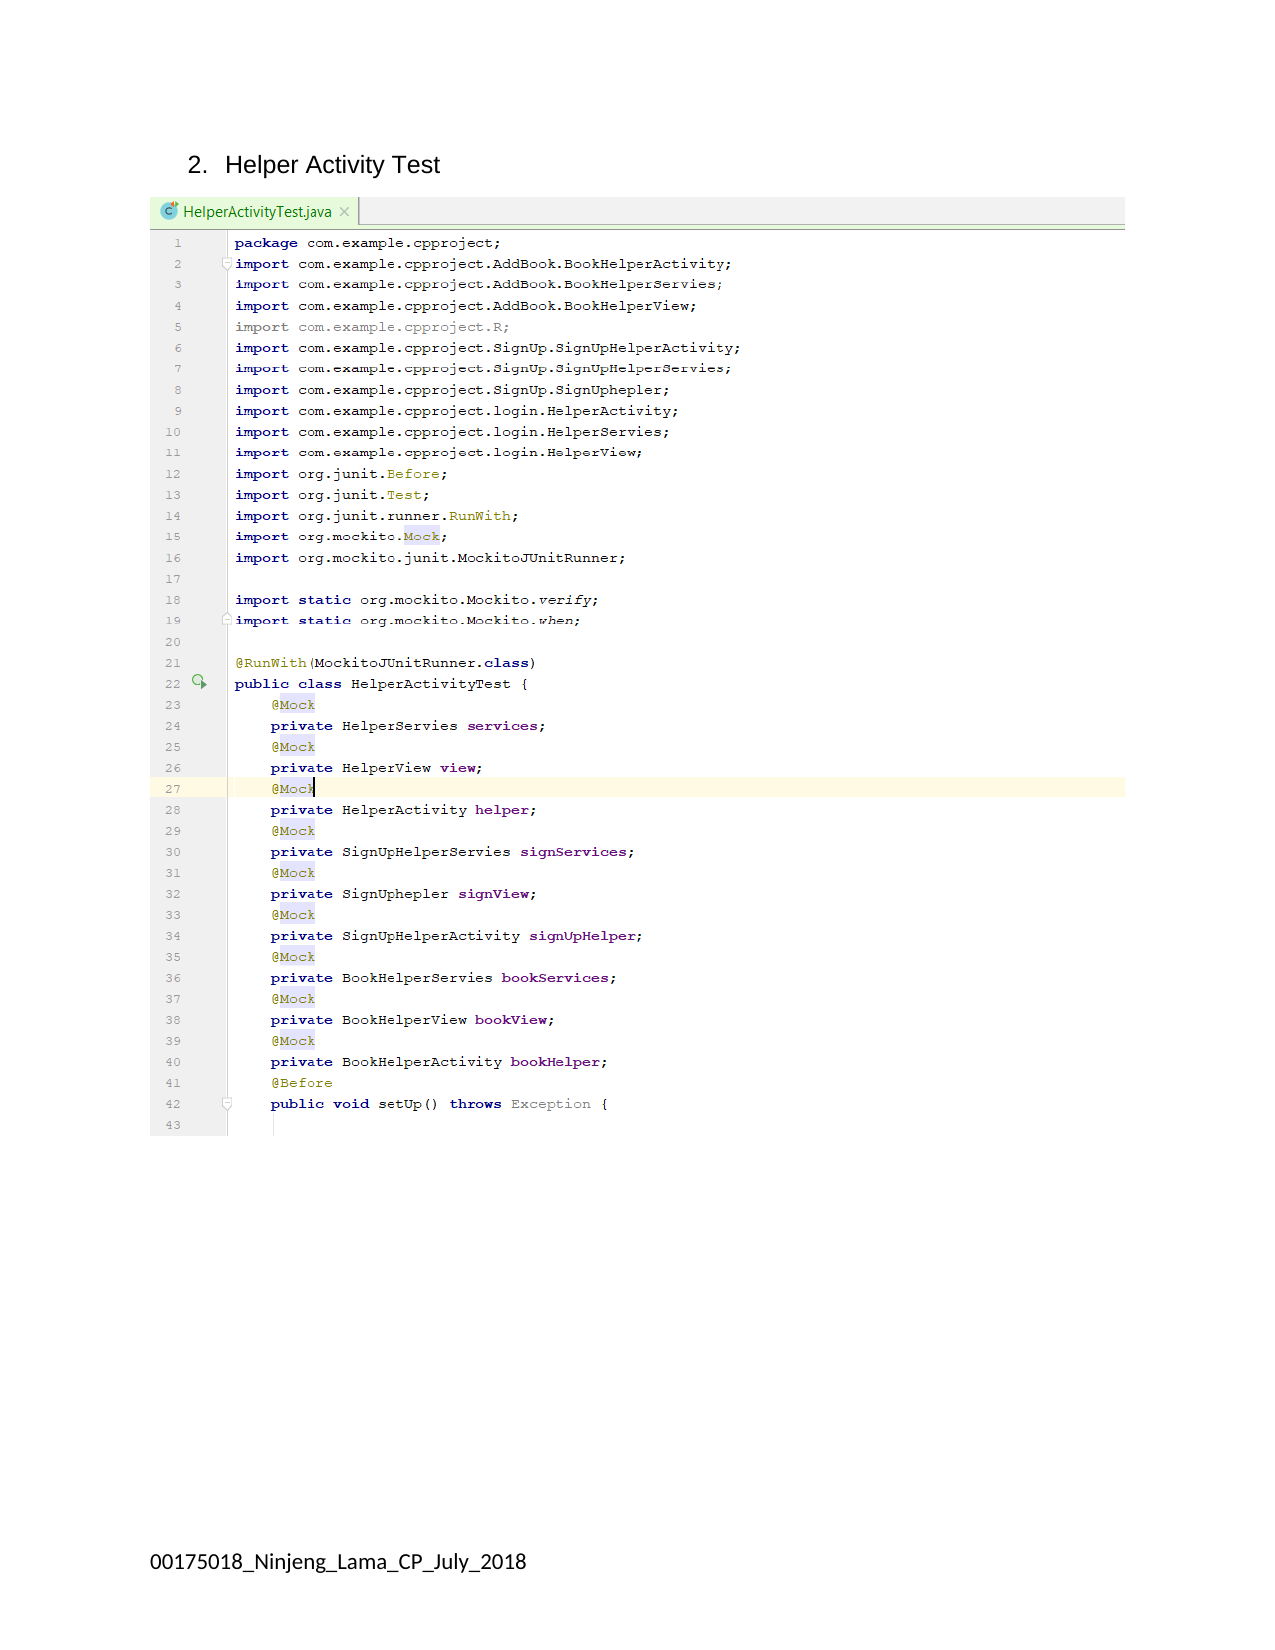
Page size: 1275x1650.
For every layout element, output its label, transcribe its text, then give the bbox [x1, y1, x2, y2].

list Helper Activity Test [187, 150, 1125, 179]
picture [150, 197, 1125, 1136]
